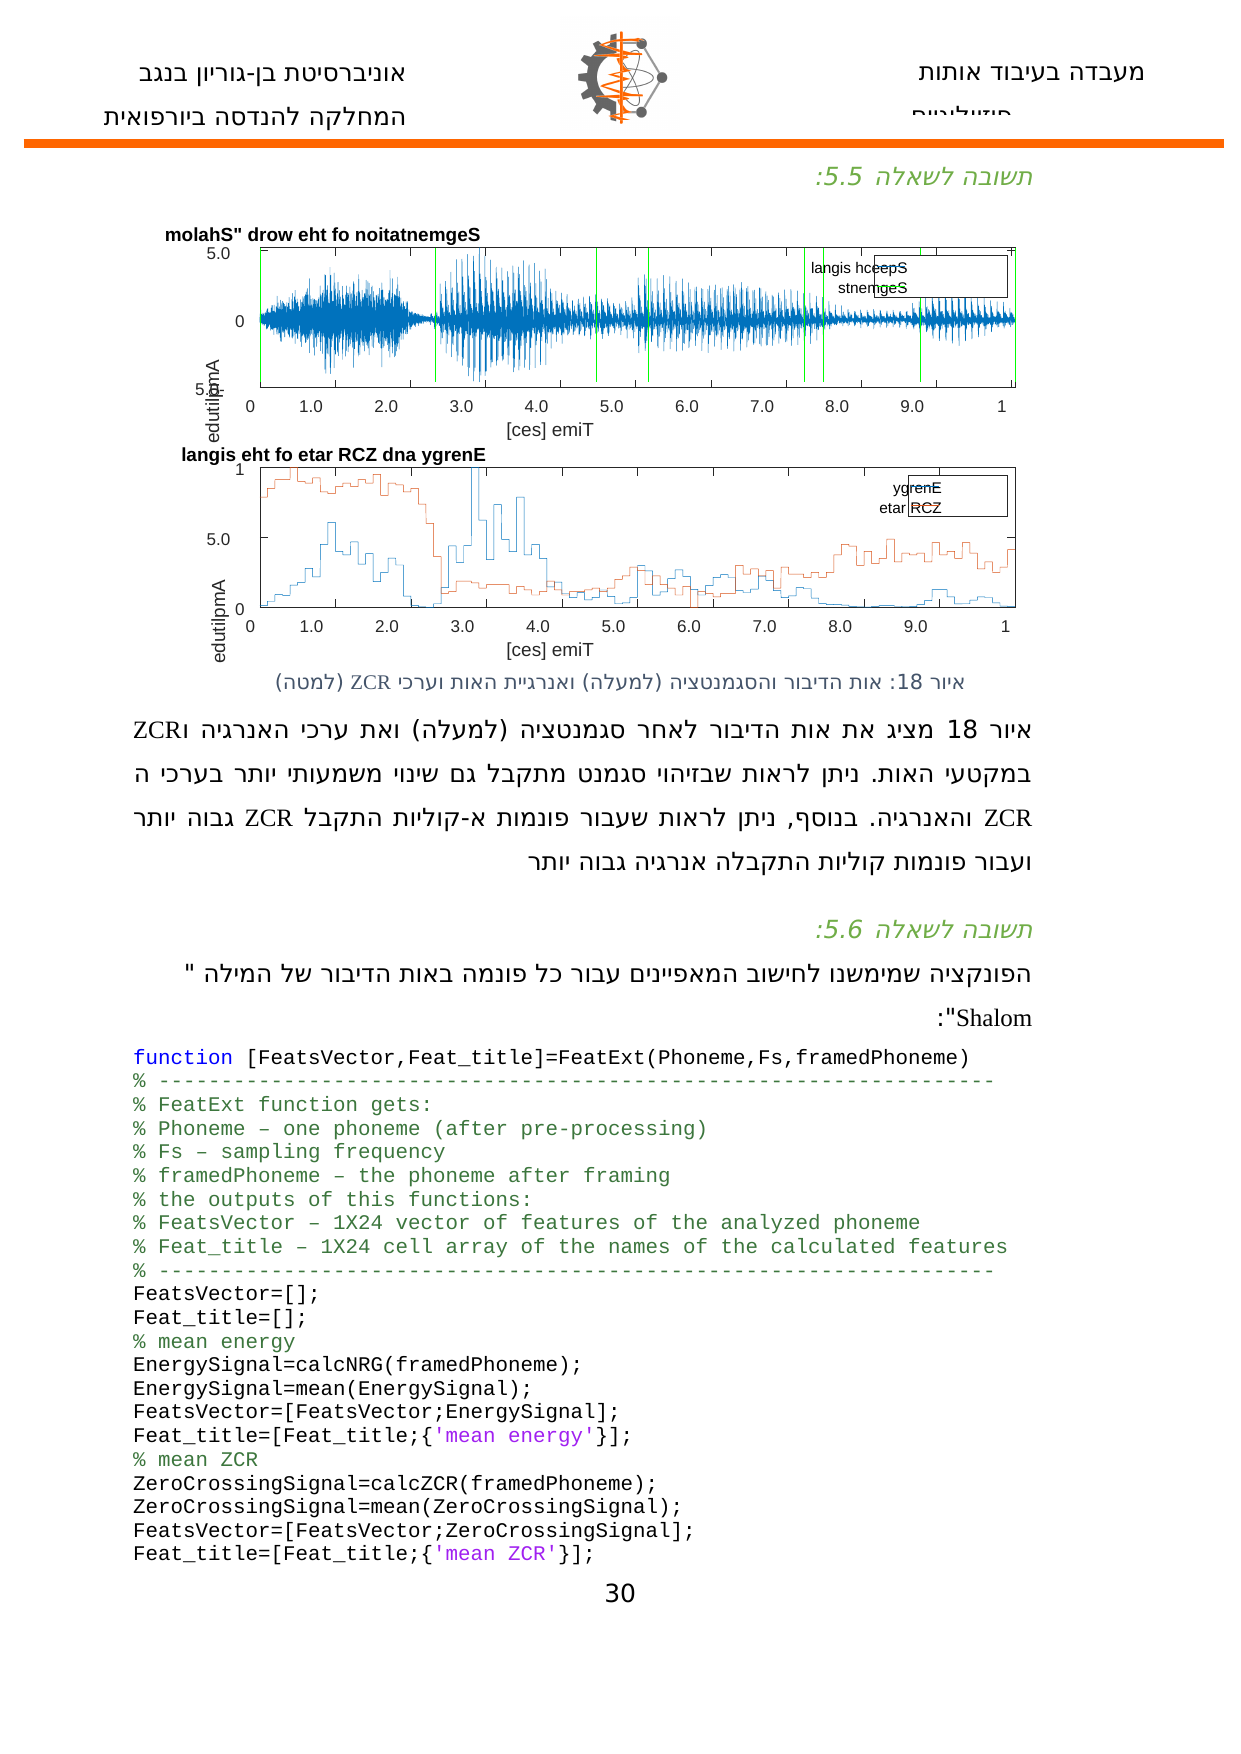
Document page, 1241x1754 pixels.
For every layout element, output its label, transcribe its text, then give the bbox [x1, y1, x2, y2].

text % mean energy [133, 1331, 1107, 1354]
text % ------------------------------------------------------------------- [133, 1260, 1107, 1283]
text % Feat_title – 1X24 cell array of the names of the calculated features [133, 1236, 1107, 1260]
text Feat_title=[Feat_title;{'mean energy'}]; [133, 1425, 1107, 1449]
text % FeatsVector – 1X24 vector of features of the analyzed phoneme [133, 1212, 1107, 1236]
text תשובה לשאלה 5.5: [133, 162, 1032, 192]
text % the outputs of this functions: [133, 1189, 1107, 1212]
text % FeatExt function gets: [133, 1094, 1107, 1118]
text FeatsVector=[FeatsVector;EnergySignal]; [133, 1402, 1107, 1425]
text איור 18 מציג את אות הדיבור לאחר סגמנטציה (למעלה) ואת ערכי האנרגיה וZCR במקטעי האות. ניתן לראות שבזיהוי סגמנט מתקבל גם שינוי משמעותי יותר בערכי הZCR והאנרגיה. בנוסף, ניתן לראות שעבור פונמות א-קוליות התקבל ZCR גבוה יותר ועבור פונמות קוליות התקבלה אנרגיה גבוה יותר [133, 715, 1032, 876]
text ZeroCrossingSignal=mean(ZeroCrossingSignal); [133, 1496, 1107, 1520]
text תשובה לשאלה 5.6: [133, 916, 1032, 945]
text Feat_title=[]; [133, 1307, 1107, 1331]
text % Phoneme – one phoneme (after pre-processing) [133, 1118, 1107, 1141]
text Feat_title=[Feat_title;{'mean ZCR'}]; [133, 1543, 1107, 1567]
text EnergySignal=calcNRG(framedPhoneme); [133, 1354, 1107, 1378]
text EnergySignal=mean(EnergySignal); [133, 1378, 1107, 1402]
text ZeroCrossingSignal=calcZCR(framedPhoneme); [133, 1472, 1107, 1496]
text FeatsVector=[FeatsVector;ZeroCrossingSignal]; [133, 1520, 1107, 1543]
text % ------------------------------------------------------------------- [133, 1071, 1107, 1094]
picture [560, 16, 680, 136]
text % Fs – sampling frequency [133, 1141, 1107, 1165]
text % mean ZCR [133, 1449, 1107, 1472]
text function [FeatsVector,Feat_title]=FeatExt(Phoneme,Fs,framedPhoneme) [133, 1047, 1107, 1071]
text % framedPhoneme – the phoneme after framing [133, 1165, 1107, 1189]
text איור 18: אות הדיבור והסגמנטציה (למעלה) ואנרגיית האות וערכי ZCR (למטה) [133, 670, 1107, 694]
text FeatsVector=[]; [133, 1283, 1107, 1307]
text הפונקציה שמימשנו לחישוב המאפיינים עבור כל פונמה באות הדיבור של המילה "Shalom": [133, 959, 1032, 1032]
